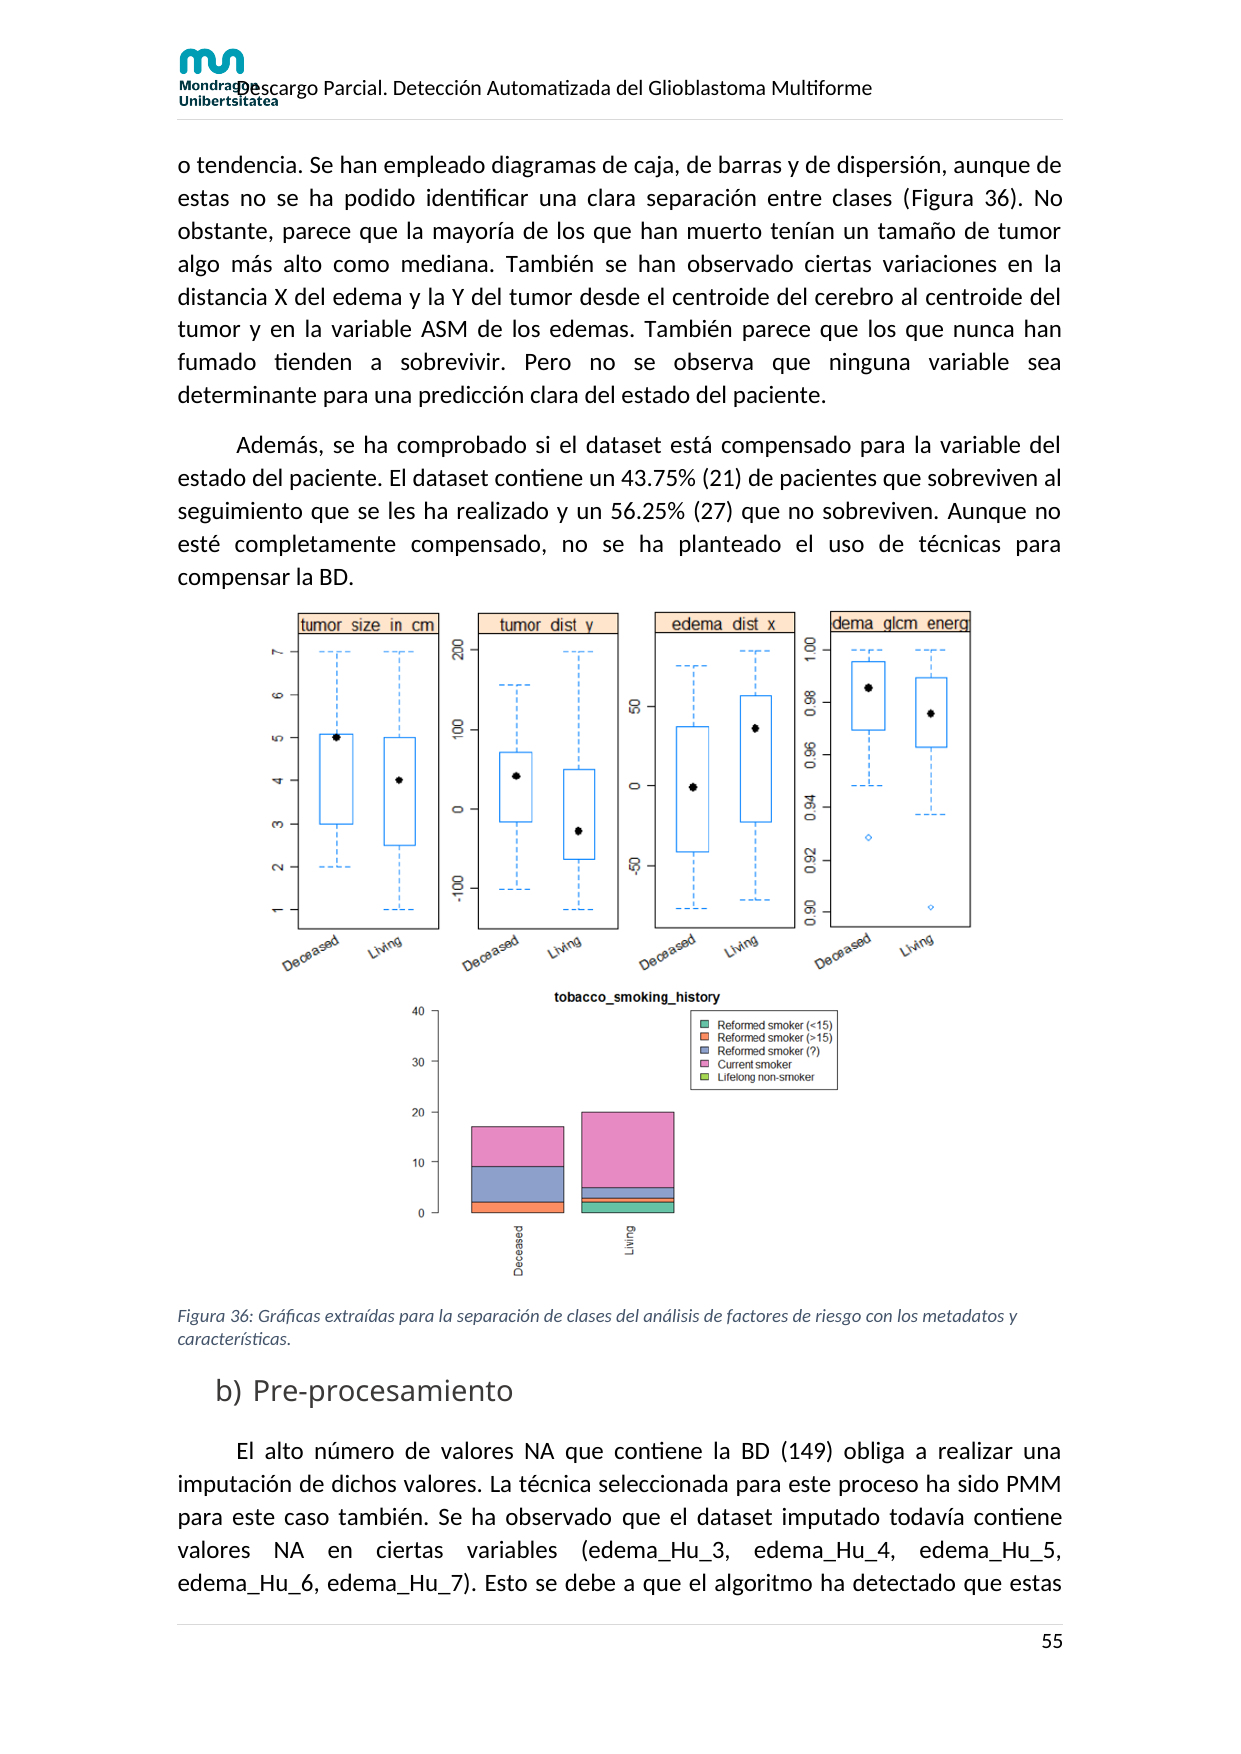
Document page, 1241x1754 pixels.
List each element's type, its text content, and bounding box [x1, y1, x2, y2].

picture [265, 610, 975, 1285]
picture [154, 36, 291, 118]
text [177, 149, 1063, 410]
subtitle Pre-procesamiento [215, 1371, 1063, 1410]
text Figura 36: Gráficas extraídas para la separación de clases del análisis de factores de riesgo con los metadatos y características. [177, 1304, 1063, 1350]
text Además, se ha comprobado si el dataset está compensado para la variable del estado del paciente. El dataset contiene un 43.75% (21) de pacientes que sobreviven al seguimiento que se les ha realizado y un 56.25% (27) que no sobreviven. Aunque no esté completamente compensado, no se ha planteado el uso de técnicas para compensar la BD. [177, 429, 1063, 591]
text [177, 1435, 1063, 1597]
